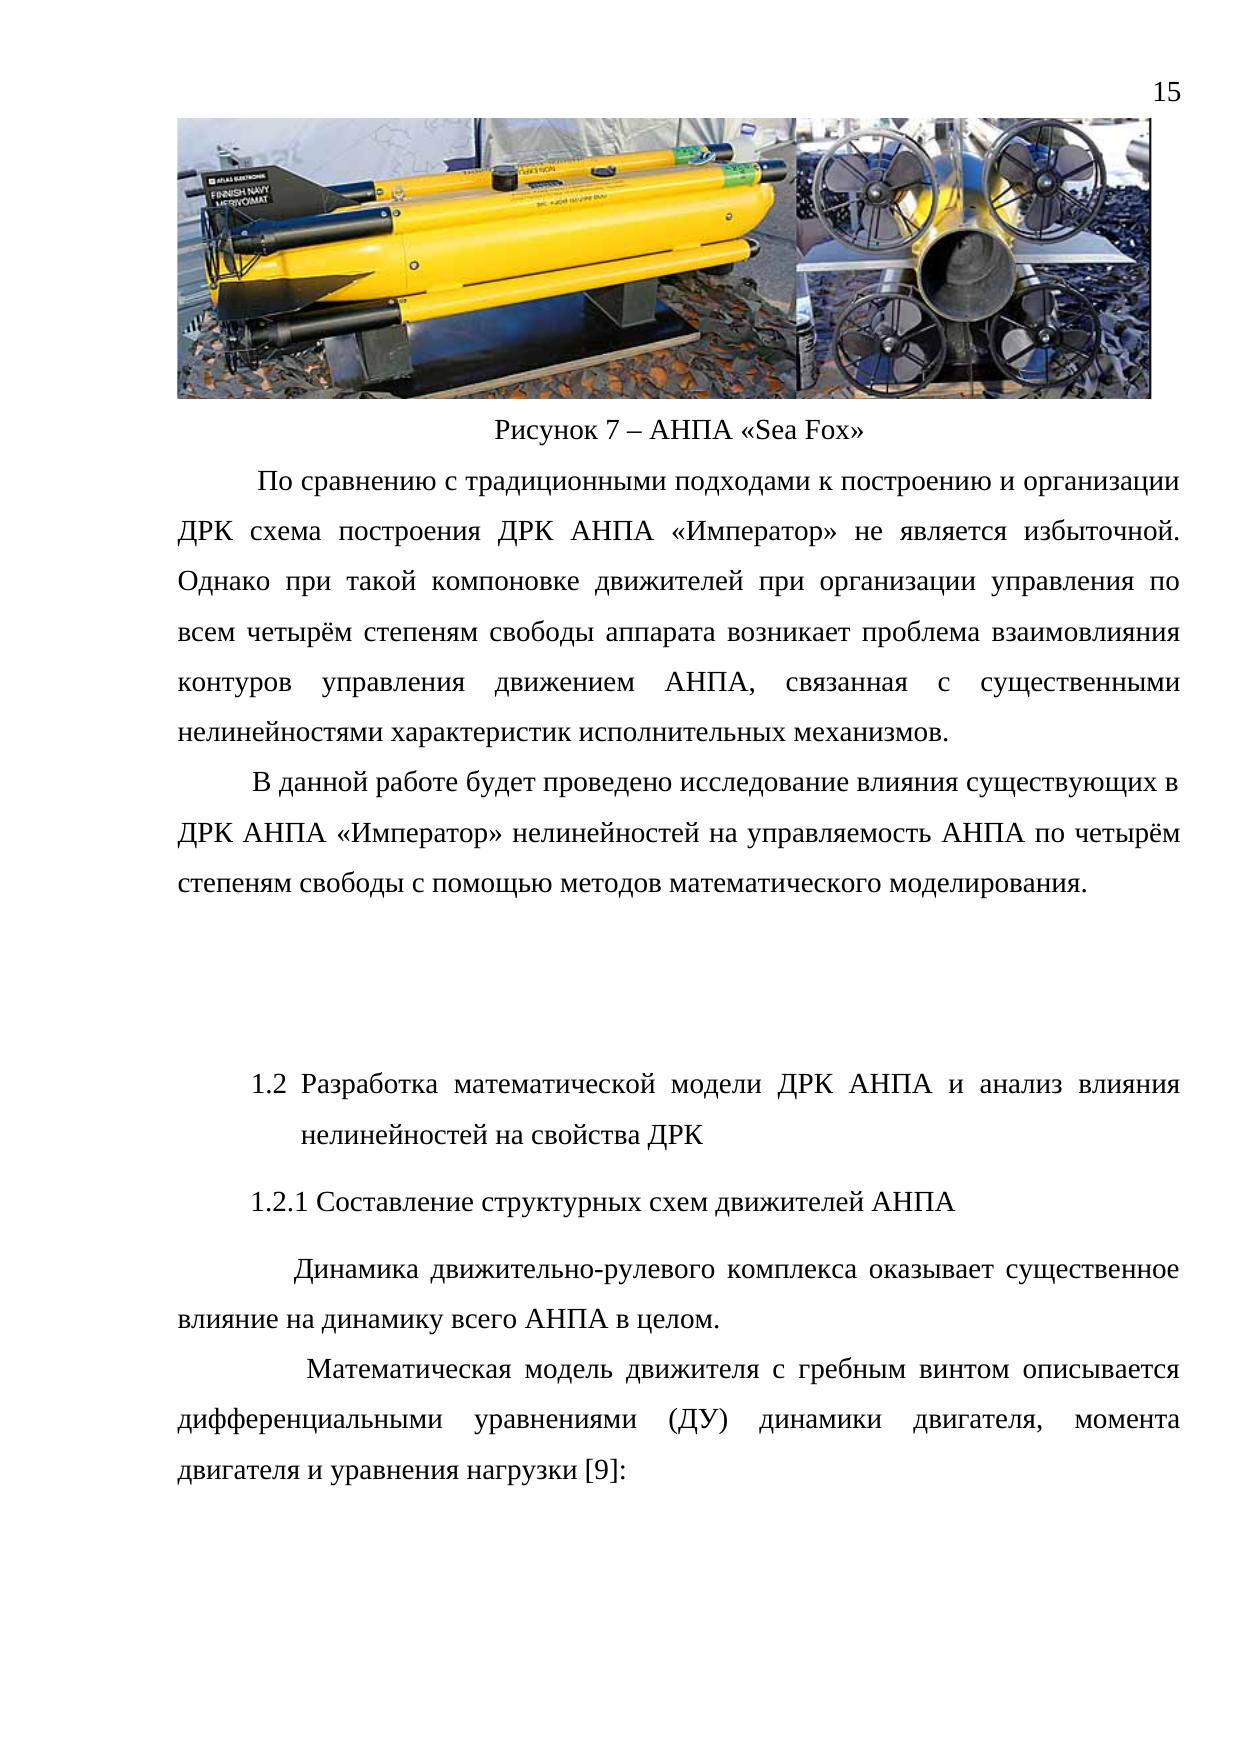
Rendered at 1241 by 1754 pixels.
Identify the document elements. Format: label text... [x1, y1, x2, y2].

text В данной работе будет проведено исследование влияния существующих в ДРК АНПА «Император» нелинейностей на управляемость АНПА по четырём степеням свободы с помощью методов математического моделирования. [177, 764, 1181, 899]
text 1.2.1 Составление структурных схем движителей АНПА [177, 1184, 1181, 1217]
text Динамика движительно-рулевого комплекса оказывает существенное влияние на динамику всего АНПА в целом. [177, 1251, 1181, 1334]
text Математическая модель движителя с гребным винтом описывается дифференциальными уравнениями (ДУ) динамики двигателя, момента двигателя и уравнения нагрузки [9]: [177, 1351, 1181, 1486]
text Рисунок 7 – АНПА «Sea Fox» [177, 412, 1181, 446]
text По сравнению с традиционными подходами к построению и организации ДРК схема построения ДРК АНПА «Император» не является избыточной. Однако при такой компоновке движителей при организации управления по всем четырём степеням свободы аппарата возникает проблема взаимовлияния контуров управления движением АНПА, связанная с существенными нелинейностями характеристик исполнительных механизмов. [177, 463, 1181, 748]
picture [177, 118, 1152, 399]
list Разработка математической модели ДРК АНПА и анализ влияния нелинейностей на свойства ДРК [251, 1066, 1181, 1150]
